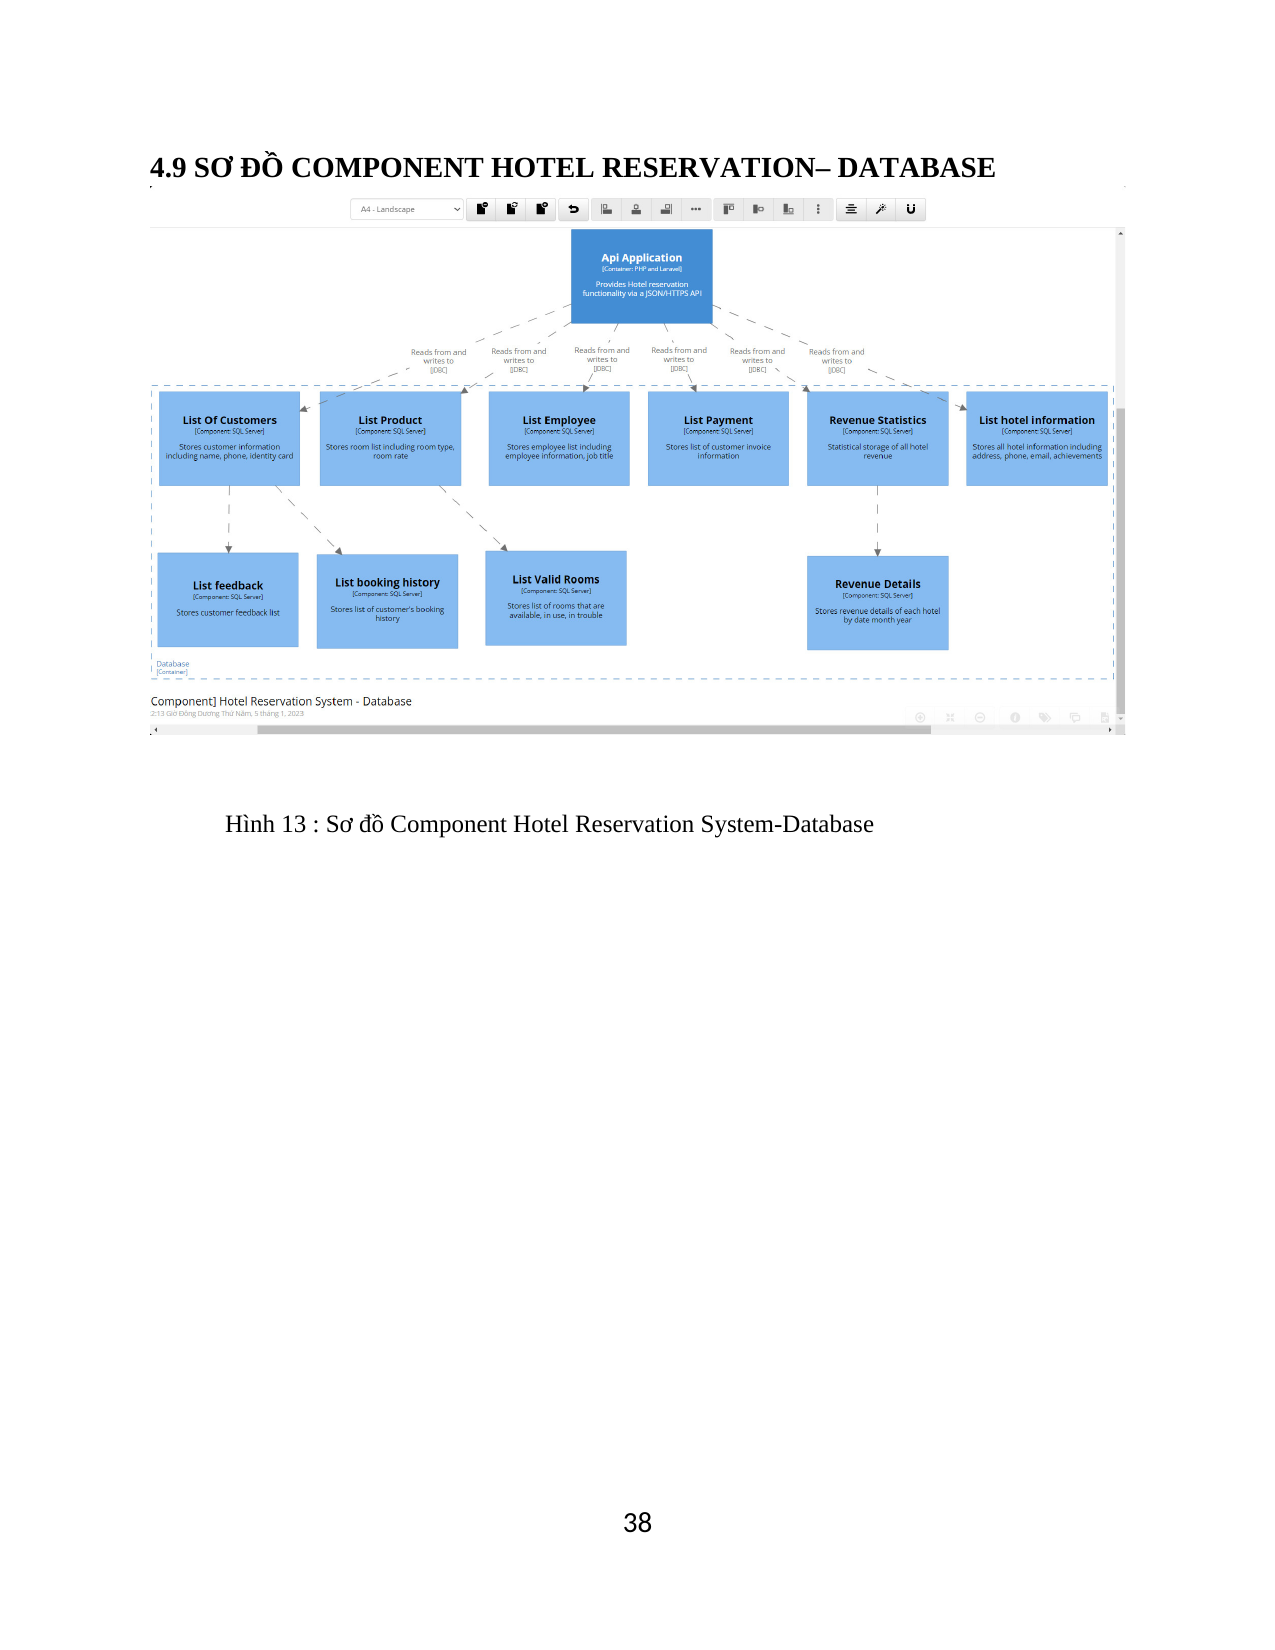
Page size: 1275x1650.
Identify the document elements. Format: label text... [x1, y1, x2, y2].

text Hình 13 : Sơ đồ Component Hotel Reservation System-Database [150, 809, 1125, 838]
picture [150, 186, 1125, 735]
subtitle 4.9 SƠ ĐỒ COMPONENT HOTEL RESERVATION– DATABASE [150, 150, 1125, 183]
